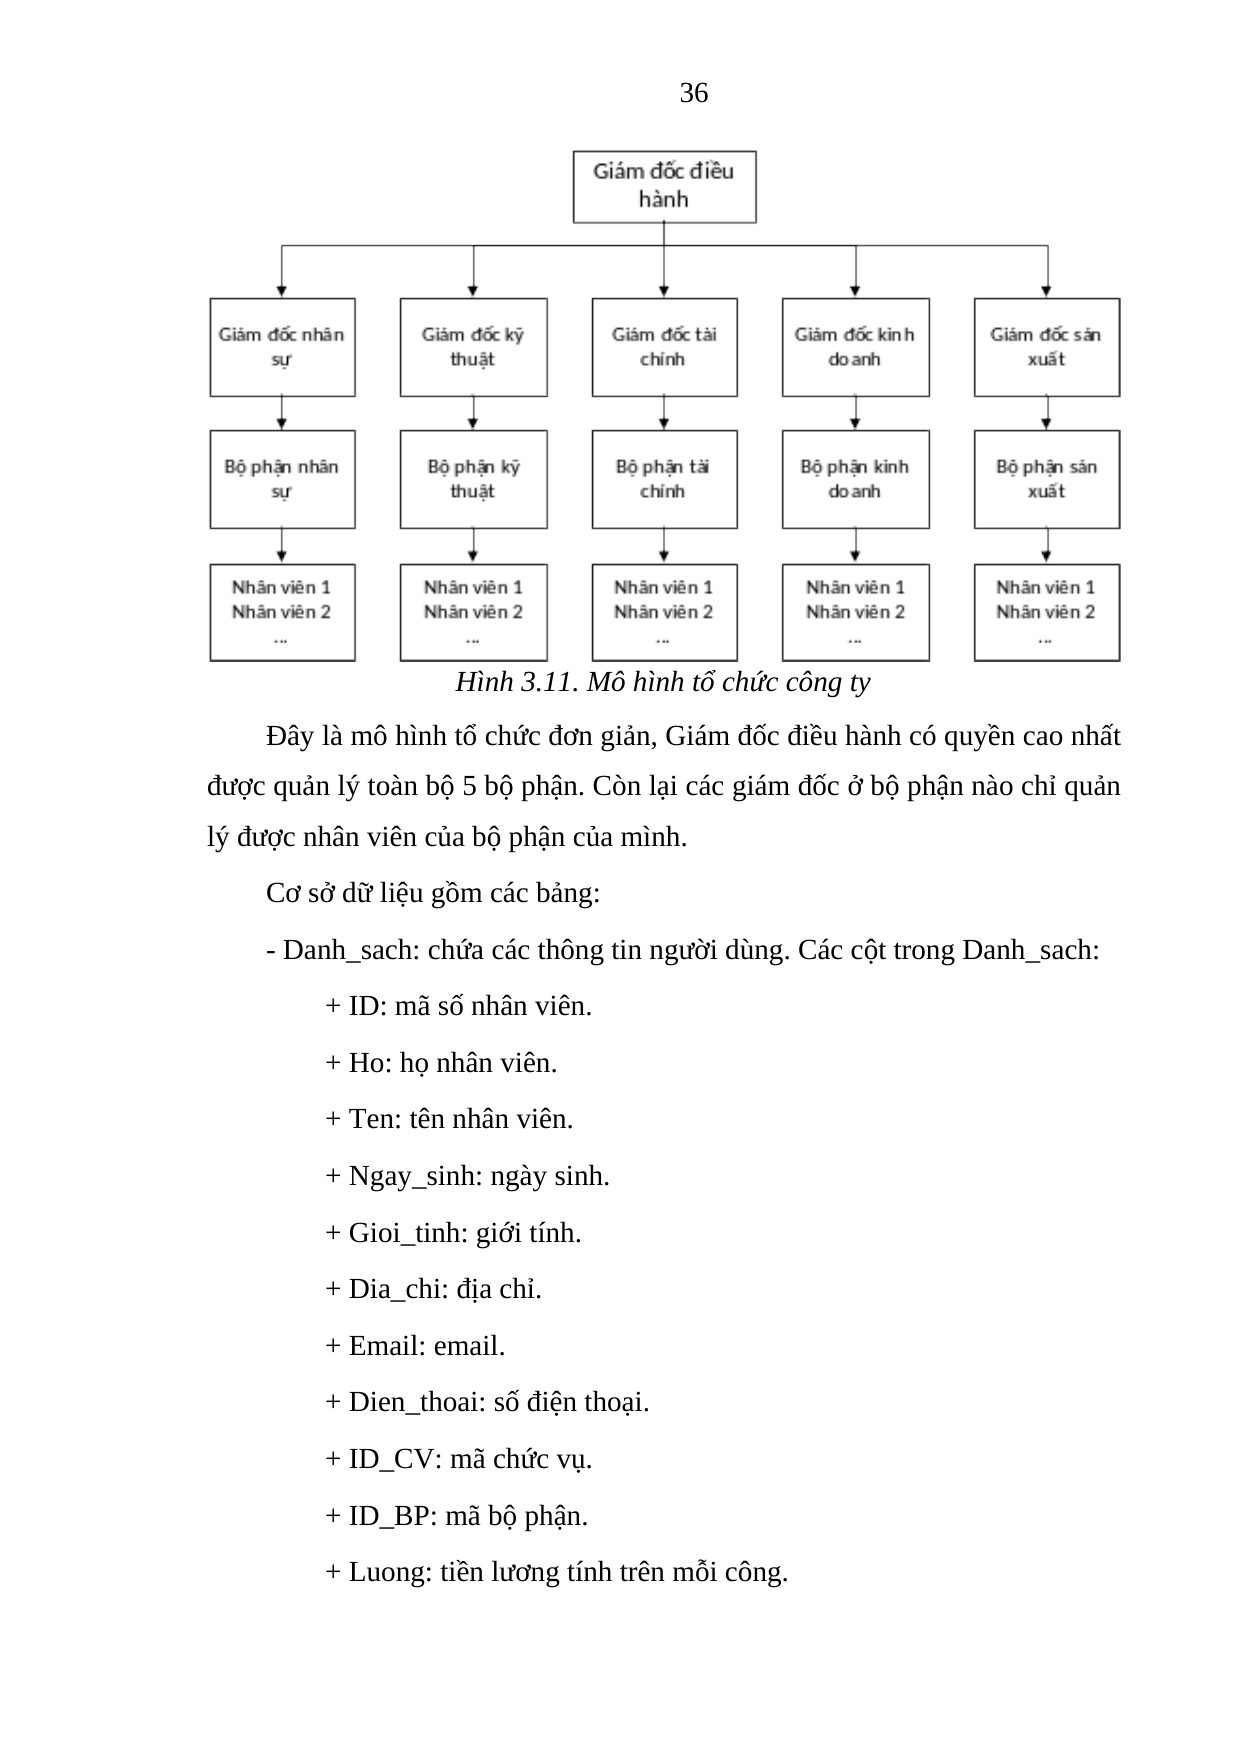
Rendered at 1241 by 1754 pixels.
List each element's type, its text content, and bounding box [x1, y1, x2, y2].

text + Gioi_tinh: giới tính. [207, 1215, 1122, 1248]
text + ID_BP: mã bộ phận. [207, 1498, 1122, 1531]
text + Ten: tên nhân viên. [207, 1102, 1122, 1135]
text + Dien_thoai: số điện thoại. [207, 1384, 1122, 1418]
text + Dia_chi: địa chỉ. [207, 1271, 1122, 1305]
text + Email: email. [207, 1328, 1122, 1361]
text - Danh_sach: chứa các thông tin người dùng. Các cột trong Danh_sach: [207, 932, 1122, 966]
text + ID: mã số nhân viên. [207, 988, 1122, 1022]
text Cơ sở dữ liệu gồm các bảng: [207, 875, 1122, 909]
text + Ho: họ nhân viên. [207, 1045, 1122, 1079]
text Đây là mô hình tổ chức đơn giản, Giám đốc điều hành có quyền cao nhất được quản lý toàn bộ 5 bộ phận. Còn lại các giám đốc ở bộ phận nào chỉ quản lý được nhân viên của bộ phận của mình. [207, 718, 1122, 852]
text + Ngay_sinh: ngày sinh. [207, 1158, 1122, 1192]
text + Luong: tiền lương tính trên mỗi công. [207, 1554, 1122, 1588]
text + ID_CV: mã chức vụ. [207, 1441, 1122, 1474]
